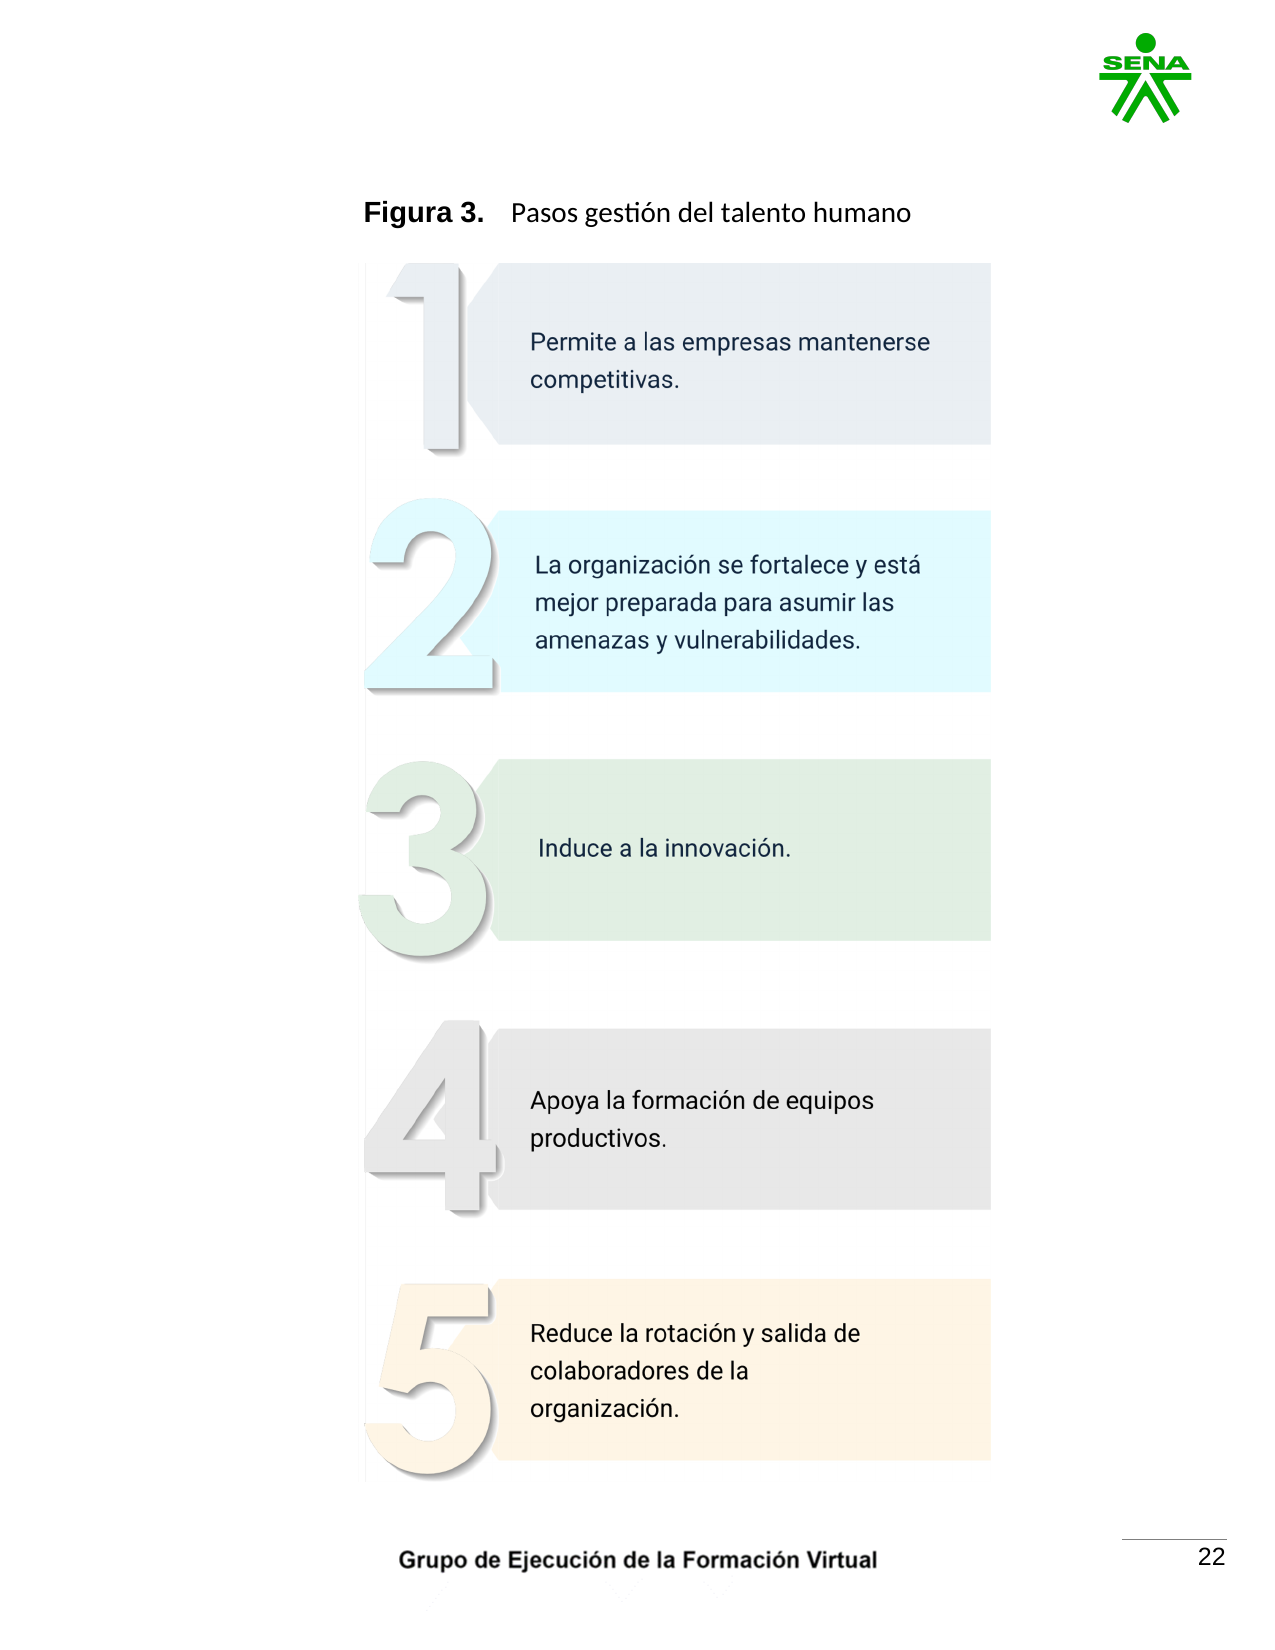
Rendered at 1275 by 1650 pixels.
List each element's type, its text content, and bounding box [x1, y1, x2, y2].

picture [1099, 33, 1192, 123]
picture [0, 1500, 1275, 1611]
picture [358, 263, 991, 1482]
text Pasos gestión del talento humano [118, 194, 1157, 229]
